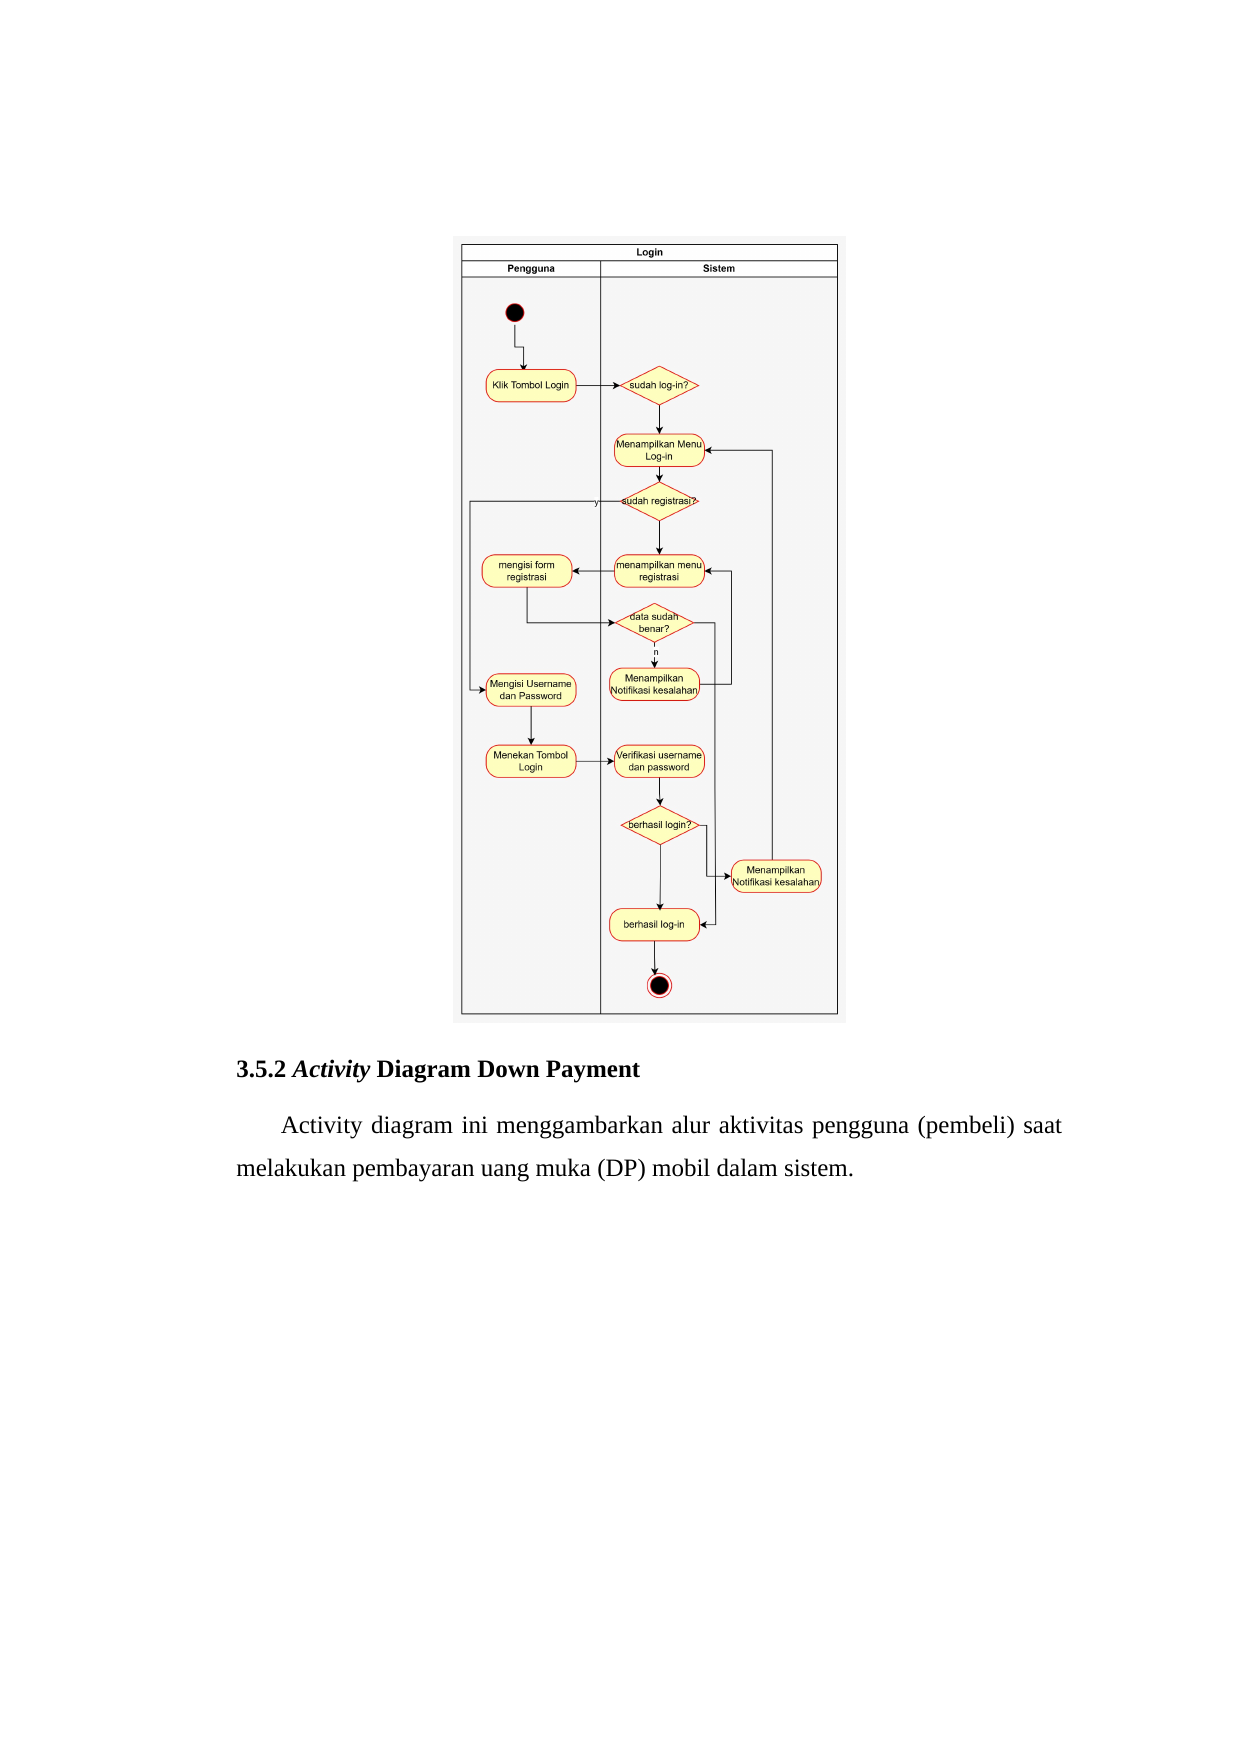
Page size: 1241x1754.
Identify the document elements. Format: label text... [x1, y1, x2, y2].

picture [453, 236, 846, 1023]
subtitle 3.5.2 Activity Diagram Down Payment [236, 1054, 1063, 1083]
text Activity diagram ini menggambarkan alur aktivitas pengguna (pembeli) saat melakukan pembayaran uang muka (DP) mobil dalam sistem. [236, 1110, 1063, 1182]
